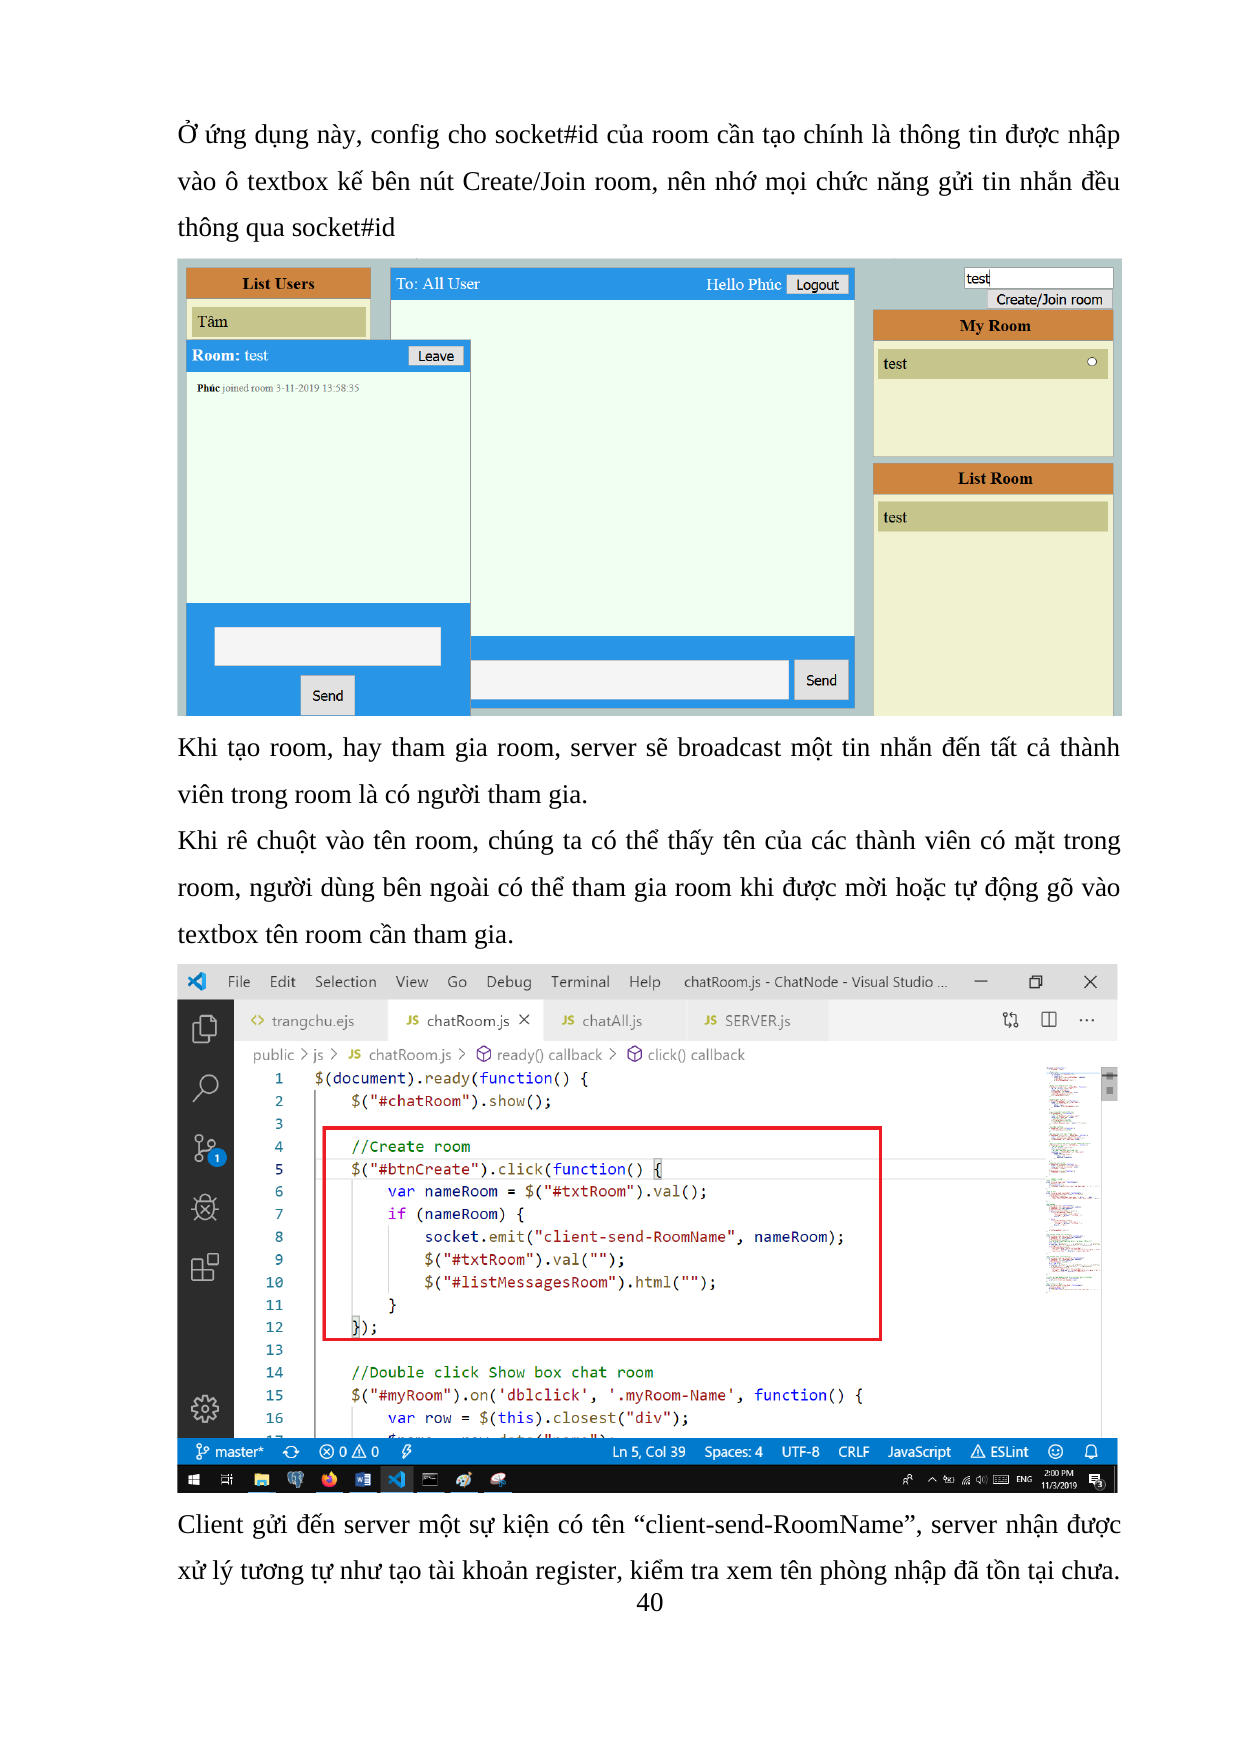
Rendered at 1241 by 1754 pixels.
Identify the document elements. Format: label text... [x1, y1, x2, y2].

picture [177, 964, 1122, 1493]
text Ở ứng dụng này, config cho socket#id của room cần tạo chính là thông tin được nhập vào ô textbox kế bên nút Create/Join room, nên nhớ mọi chức năng gửi tin nhắn đều thông qua socket#id [177, 118, 1122, 243]
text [177, 1508, 1122, 1586]
picture [177, 258, 1123, 716]
text Khi rê chuột vào tên room, chúng ta có thể thấy tên của các thành viên có mặt trong room, người dùng bên ngoài có thể tham gia room khi được mời hoặc tự động gõ vào textbox tên room cần tham gia. [177, 824, 1122, 949]
text Khi tạo room, hay tham gia room, server sẽ broadcast một tin nhắn đến tất cả thành viên trong room là có người tham gia. [177, 731, 1122, 809]
